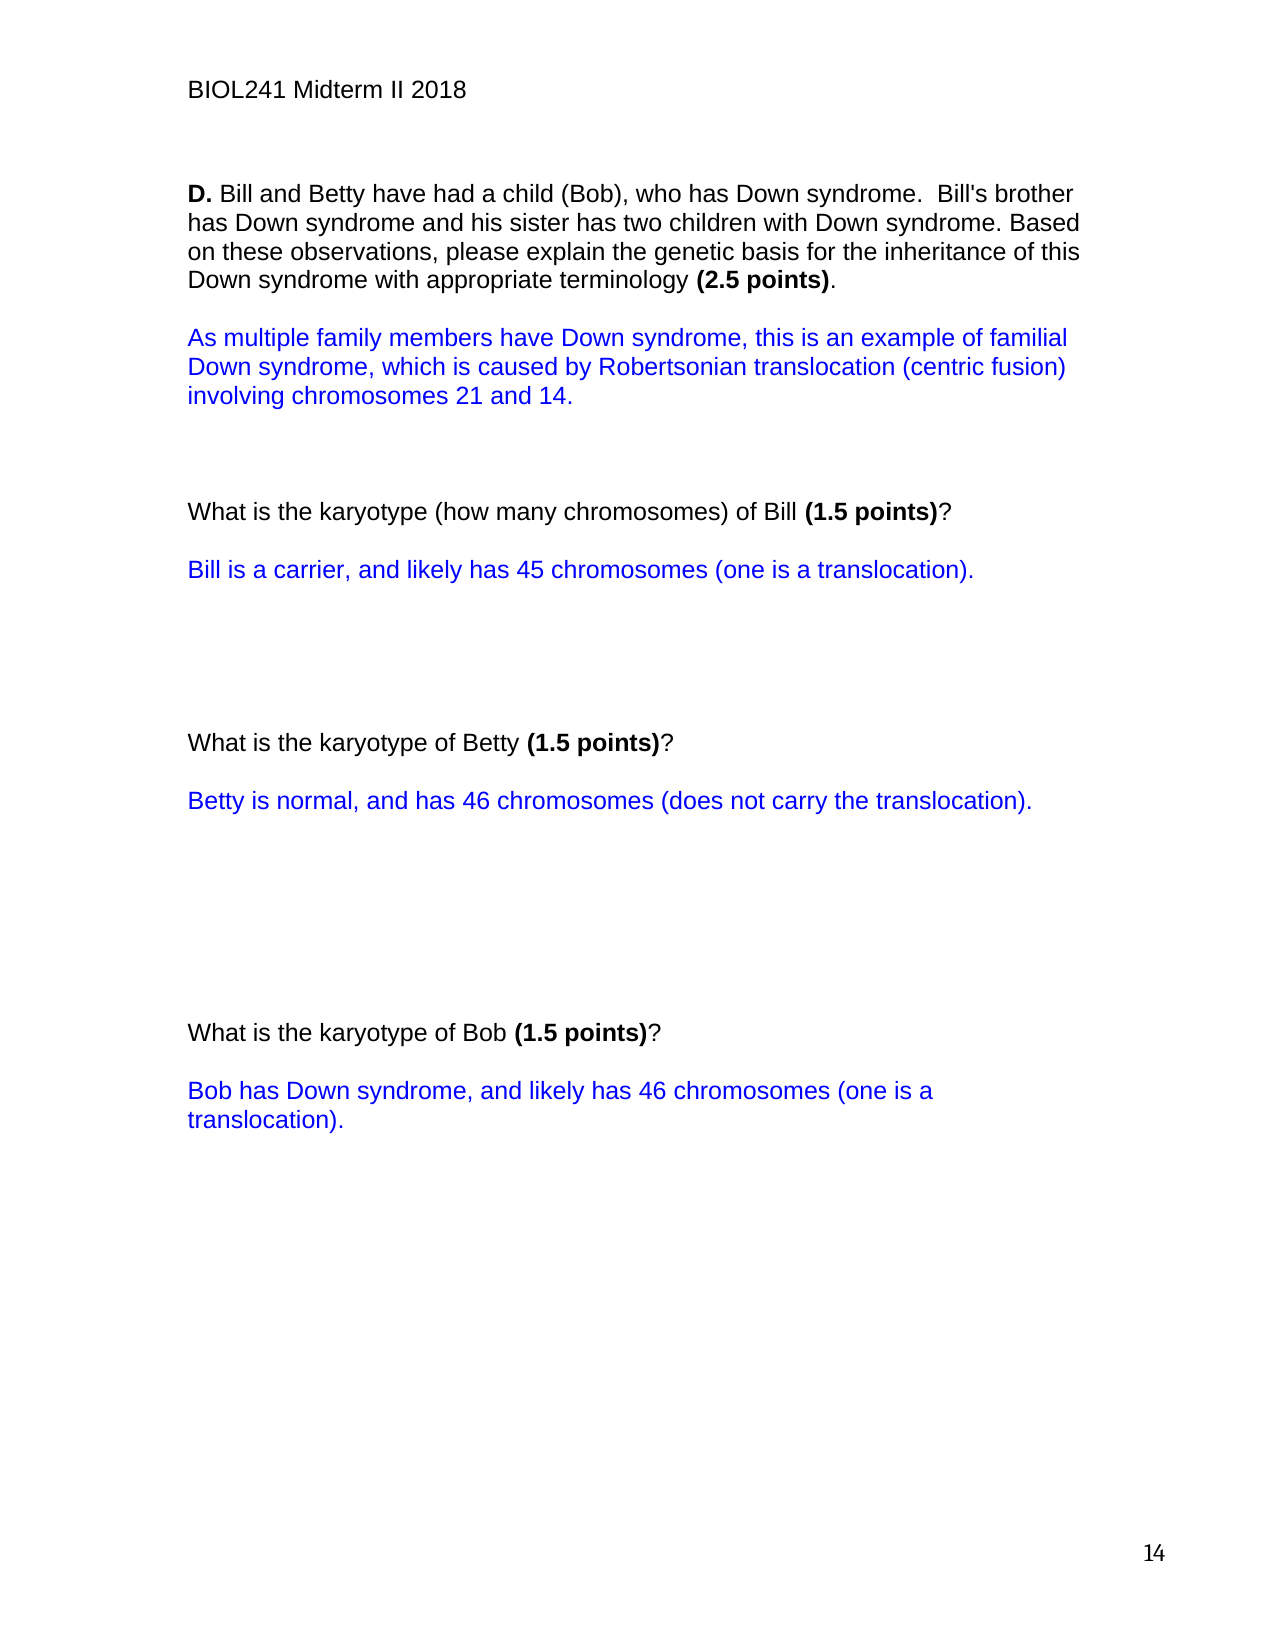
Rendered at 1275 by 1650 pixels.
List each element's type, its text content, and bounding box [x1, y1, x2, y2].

text What is the karyotype of Bob (1.5 points)? [187, 1018, 1087, 1047]
text Betty is normal, and has 46 chromosomes (does not carry the translocation). [187, 786, 1087, 815]
text What is the karyotype of Betty (1.5 points)? [187, 728, 1087, 757]
text D. Bill and Betty have had a child (Bob), who has Down syndrome. Bill's brother has Down syndrome and his sister has two children with Down syndrome. Based on these observations, please explain the genetic basis for the inheritance of this Down syndrome with appropriate terminology (2.5 points). [187, 179, 1087, 294]
text As multiple family members have Down syndrome, this is an example of familial Down syndrome, which is caused by Robertsonian translocation (centric fusion) involving chromosomes 21 and 14. [187, 323, 1087, 409]
text Bob has Down syndrome, and likely has 46 chromosomes (one is a translocation). [187, 1076, 1087, 1133]
text What is the karyotype (how many chromosomes) of Bill (1.5 points)? [187, 497, 1087, 525]
text Bill is a carrier, and likely has 45 chromosomes (one is a translocation). [187, 554, 1087, 583]
